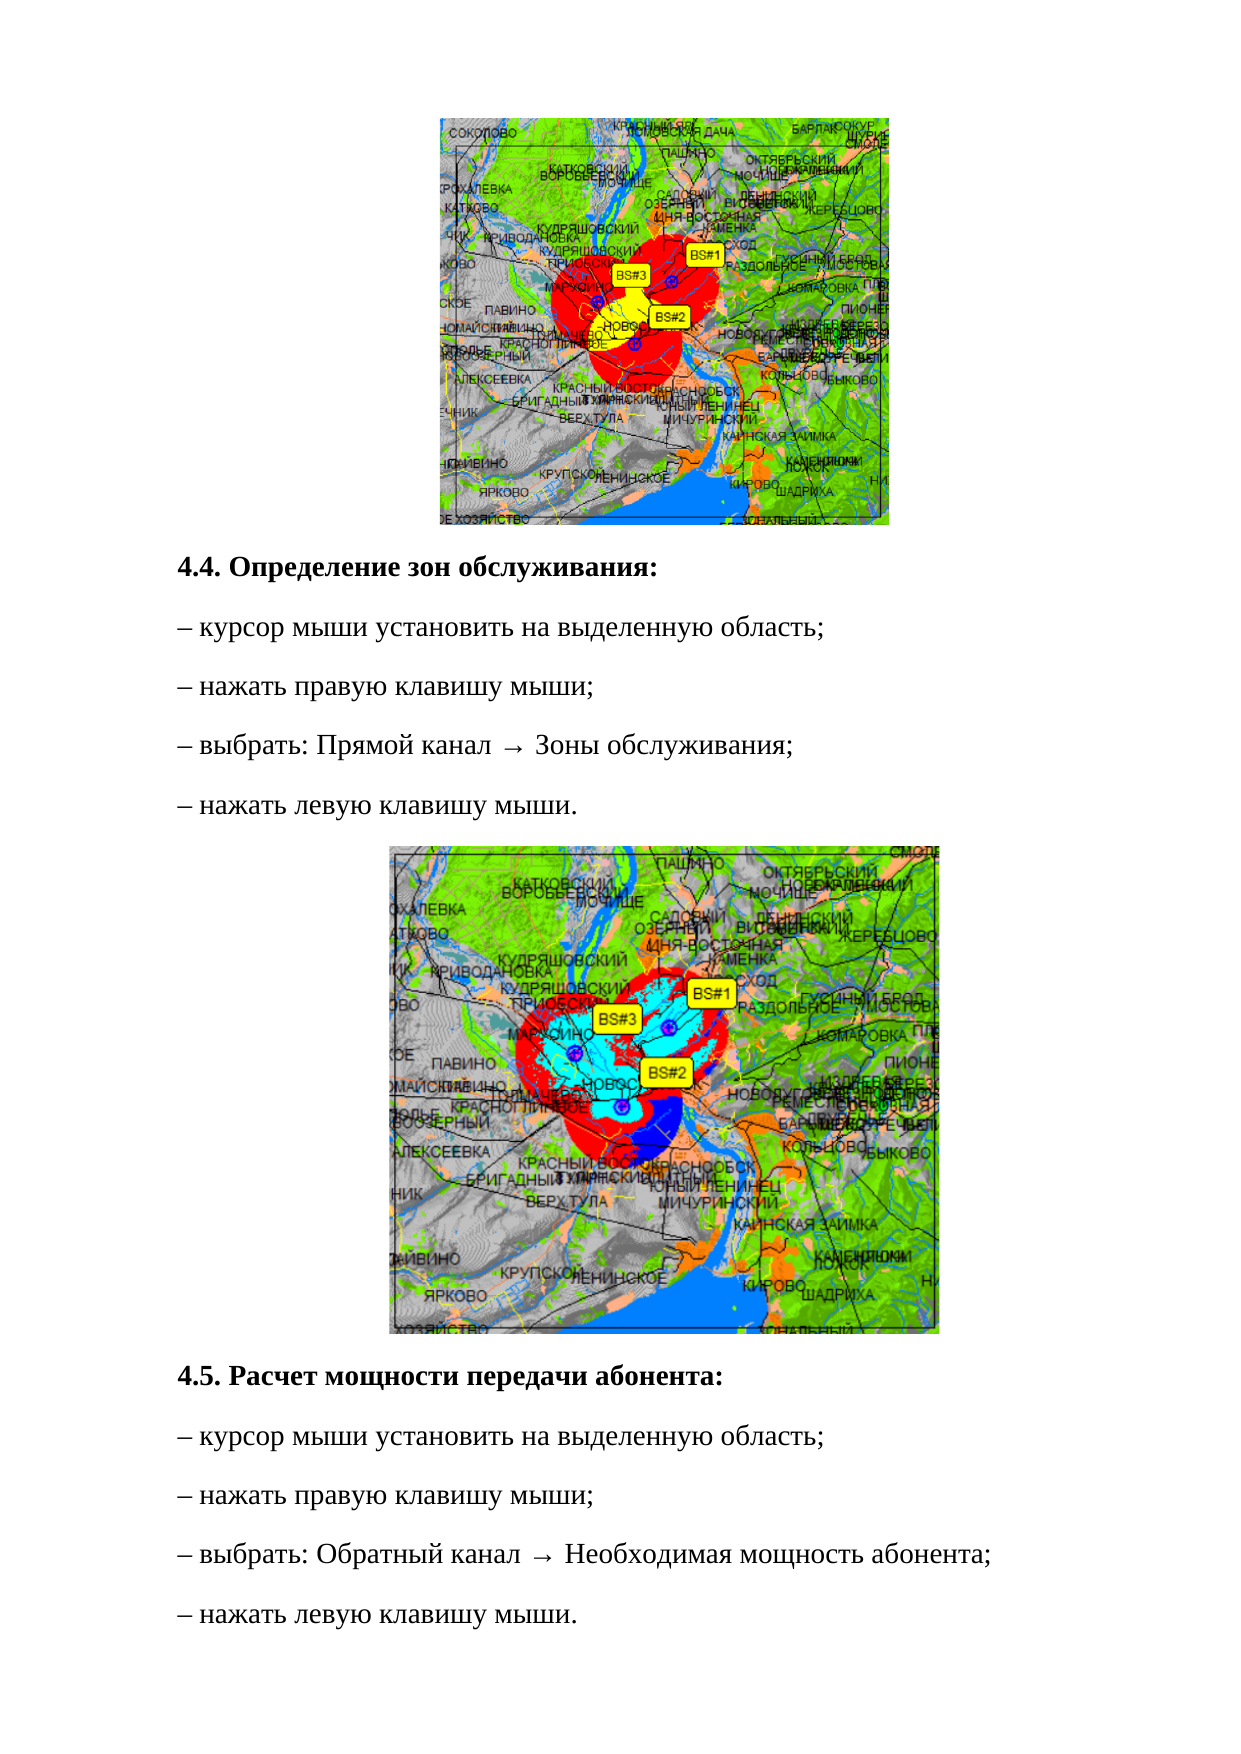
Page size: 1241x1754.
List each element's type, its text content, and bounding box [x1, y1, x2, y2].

picture [439, 118, 890, 525]
text – выбрать: Обратный канал → Необходимая мощность абонента; [177, 1536, 1152, 1570]
text – нажать правую клавишу мыши; [177, 1477, 1152, 1511]
text – нажать правую клавишу мыши; [177, 668, 1152, 702]
text – выбрать: Прямой канал → Зоны обслуживания; [177, 727, 1152, 761]
text – нажать левую клавишу мыши. [177, 1596, 1152, 1629]
text – курсор мыши установить на выделенную область; [177, 609, 1152, 642]
picture [389, 846, 940, 1334]
text 4.5. Расчет мощности передачи абонента: [177, 1358, 1152, 1392]
text 4.4. Определение зон обслуживания: [177, 549, 1152, 583]
text – курсор мыши установить на выделенную область; [177, 1418, 1152, 1451]
text – нажать левую клавишу мыши. [177, 787, 1152, 820]
